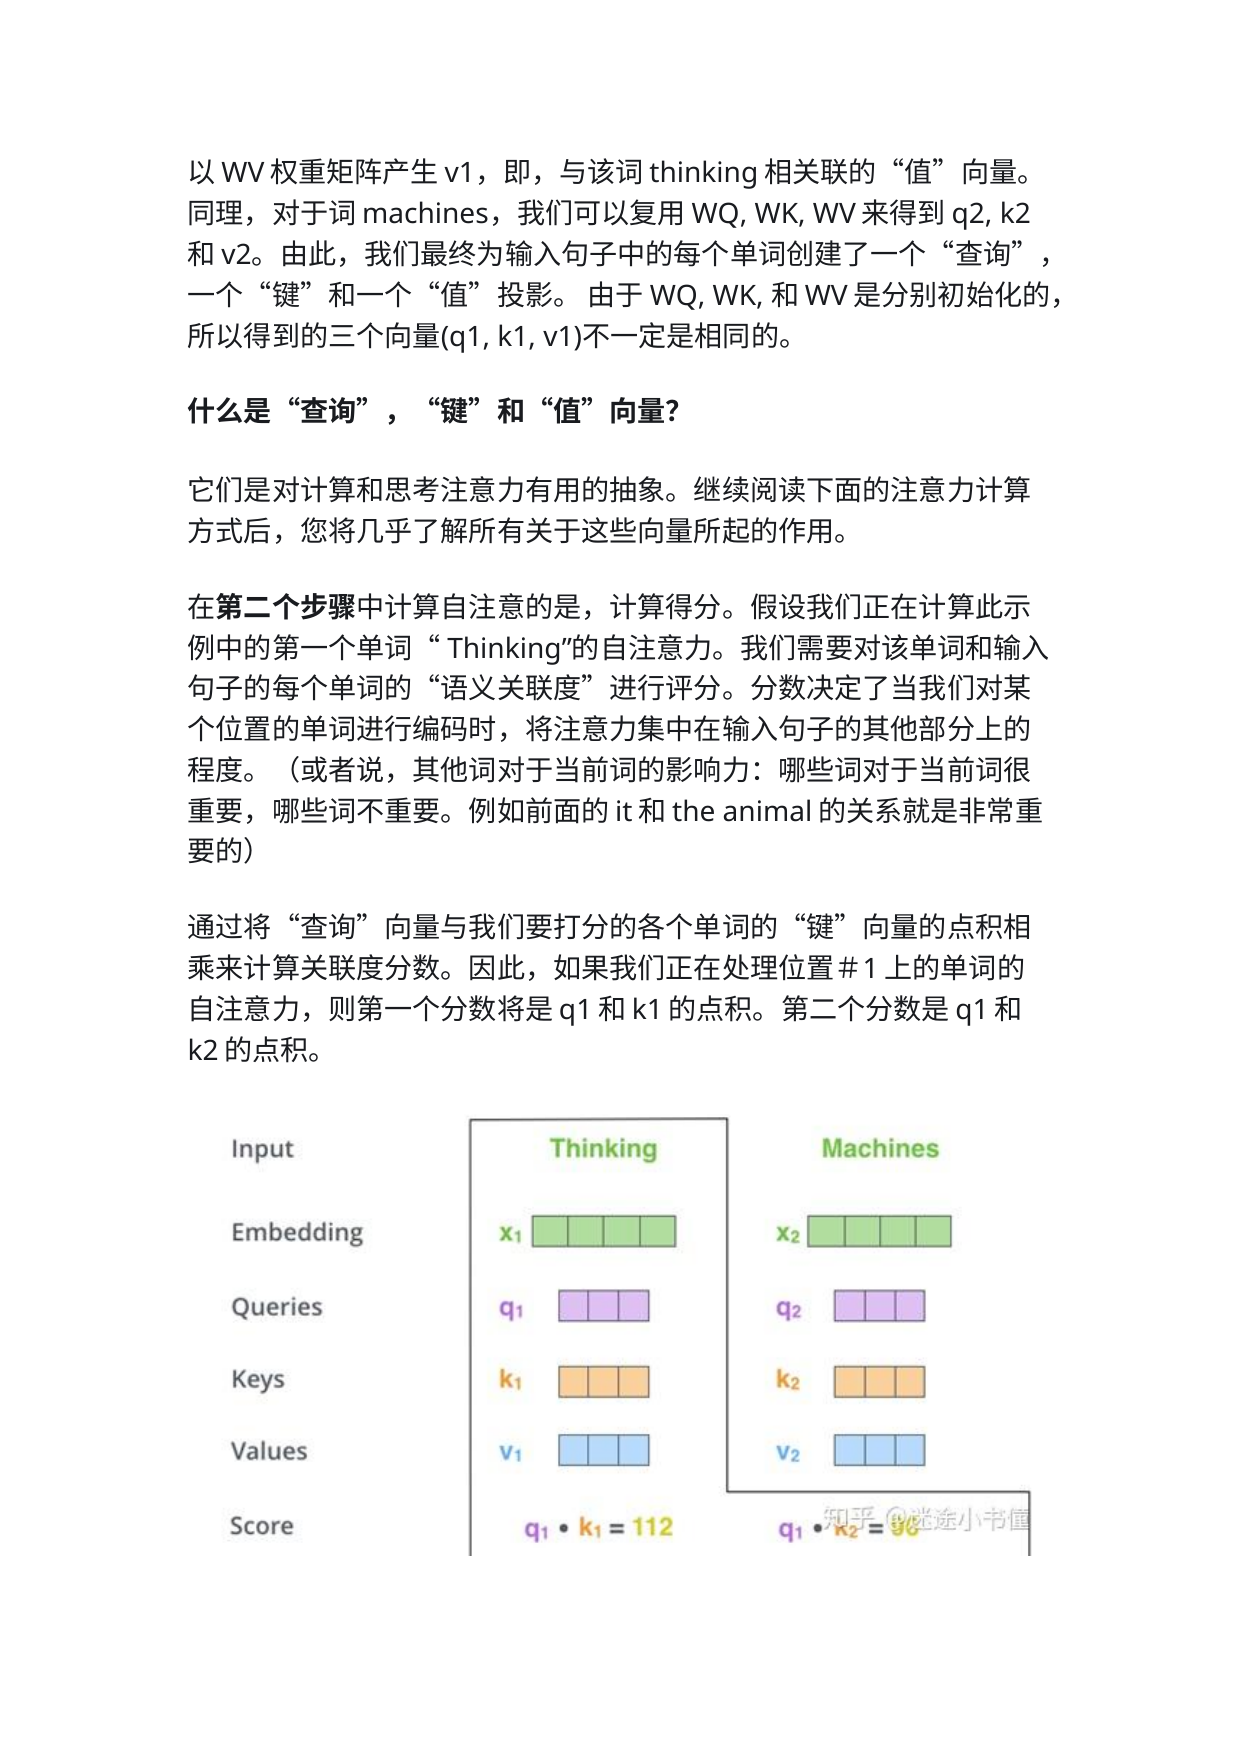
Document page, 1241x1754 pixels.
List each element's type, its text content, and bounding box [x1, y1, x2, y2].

text 什么是“查询”，“键”和“值”向量？ 它们是对计算和思考注意力有用的抽象。继续阅读下面的注意力计算方式后，您将几乎了解所有关于这些向量所起的作用。 [187, 389, 1053, 550]
text 在第二个步骤中计算自注意的是，计算得分。假设我们正在计算此示例中的第一个单词“ Thinking”的自注意力。我们需要对该单词和输入句子的每个单词的“语义关联度”进行评分。分数决定了当我们对某个位置的单词进行编码时，将注意力集中在输入句子的其他部分上的程度。（或者说，其他词对于当前词的影响力：哪些词对于当前词很重要，哪些词不重要。例如前面的it和the animal的关系就是非常重要的） [187, 585, 1053, 870]
text 通过将“查询”向量与我们要打分的各个单词的“键”向量的点积相乘来计算关联度分数。因此，如果我们正在处理位置＃1上的单词的自注意力，则第一个分数将是q1和k1的点积。第二个分数是q1和k2的点积。 [187, 905, 1053, 1068]
picture [187, 1103, 1053, 1556]
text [187, 150, 1053, 354]
